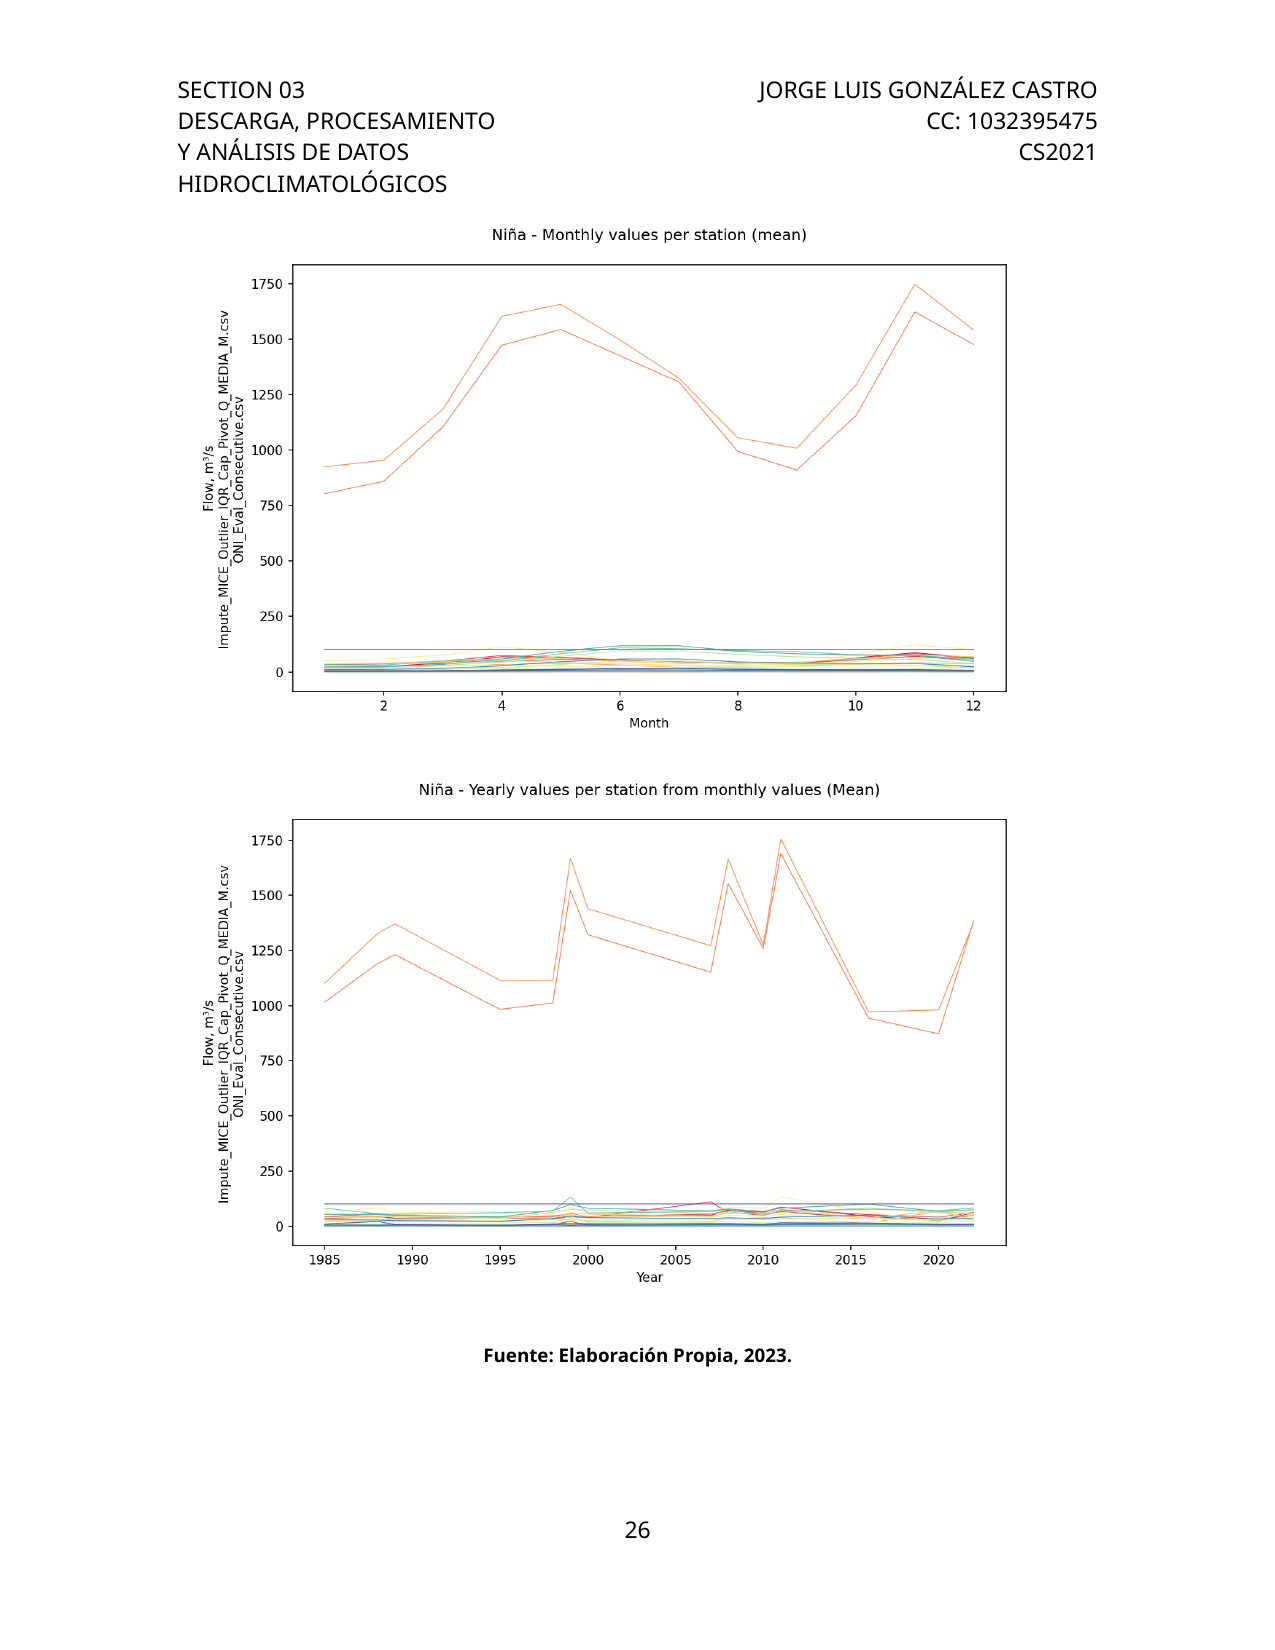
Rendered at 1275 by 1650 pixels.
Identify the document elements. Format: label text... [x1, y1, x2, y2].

text Fuente: Elaboración Propia, 2023. [177, 1342, 1098, 1368]
picture [177, 753, 1098, 1306]
picture [177, 198, 1098, 752]
